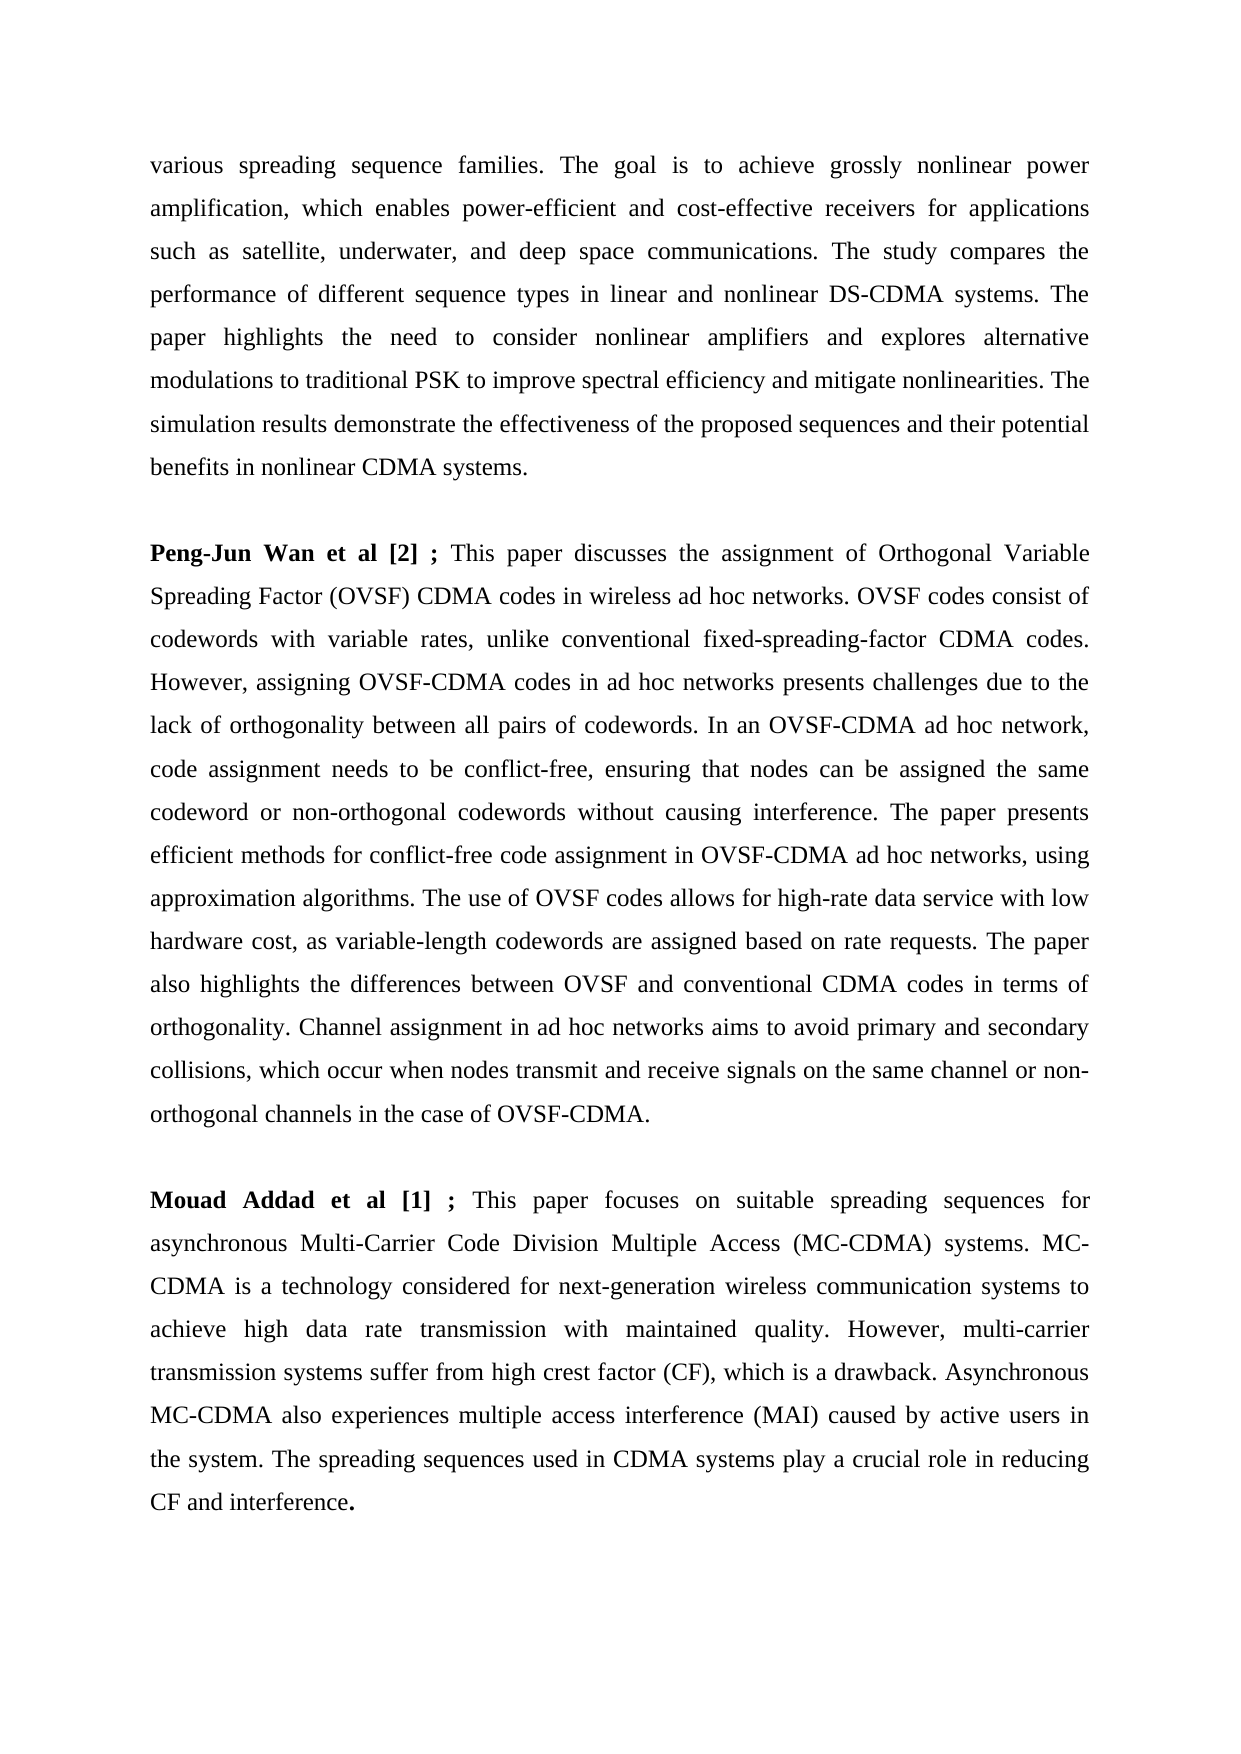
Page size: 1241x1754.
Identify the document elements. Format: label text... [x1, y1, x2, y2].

text Peng-Jun Wan et al [2] ; This paper discusses the assignment of Orthogonal Variable Spreading Factor (OVSF) CDMA codes in wireless ad hoc networks. OVSF codes consist of codewords with variable rates, unlike conventional fixed-spreading-factor CDMA codes. However, assigning OVSF-CDMA codes in ad hoc networks presents challenges due to the lack of orthogonality between all pairs of codewords. In an OVSF-CDMA ad hoc network, code assignment needs to be conflict-free, ensuring that nodes can be assigned the same codeword or non-orthogonal codewords without causing interference. The paper presents efficient methods for conflict-free code assignment in OVSF-CDMA ad hoc networks, using approximation algorithms. The use of OVSF codes allows for high-rate data service with low hardware cost, as variable-length codewords are assigned based on rate requests. The paper also highlights the differences between OVSF and conventional CDMA codes in terms of orthogonality. Channel assignment in ad hoc networks aims to avoid primary and secondary collisions, which occur when nodes transmit and receive signals on the same channel or non-orthogonal channels in the case of OVSF-CDMA. [150, 538, 1090, 1127]
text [150, 150, 1090, 481]
text Mouad Addad et al [1] ; This paper focuses on suitable spreading sequences for asynchronous Multi-Carrier Code Division Multiple Access (MC-CDMA) systems. MC-CDMA is a technology considered for next-generation wireless communication systems to achieve high data rate transmission with maintained quality. However, multi-carrier transmission systems suffer from high crest factor (CF), which is a drawback. Asynchronous MC-CDMA also experiences multiple access interference (MAI) caused by active users in the system. The spreading sequences used in CDMA systems play a crucial role in reducing CF and interference. [150, 1185, 1090, 1516]
